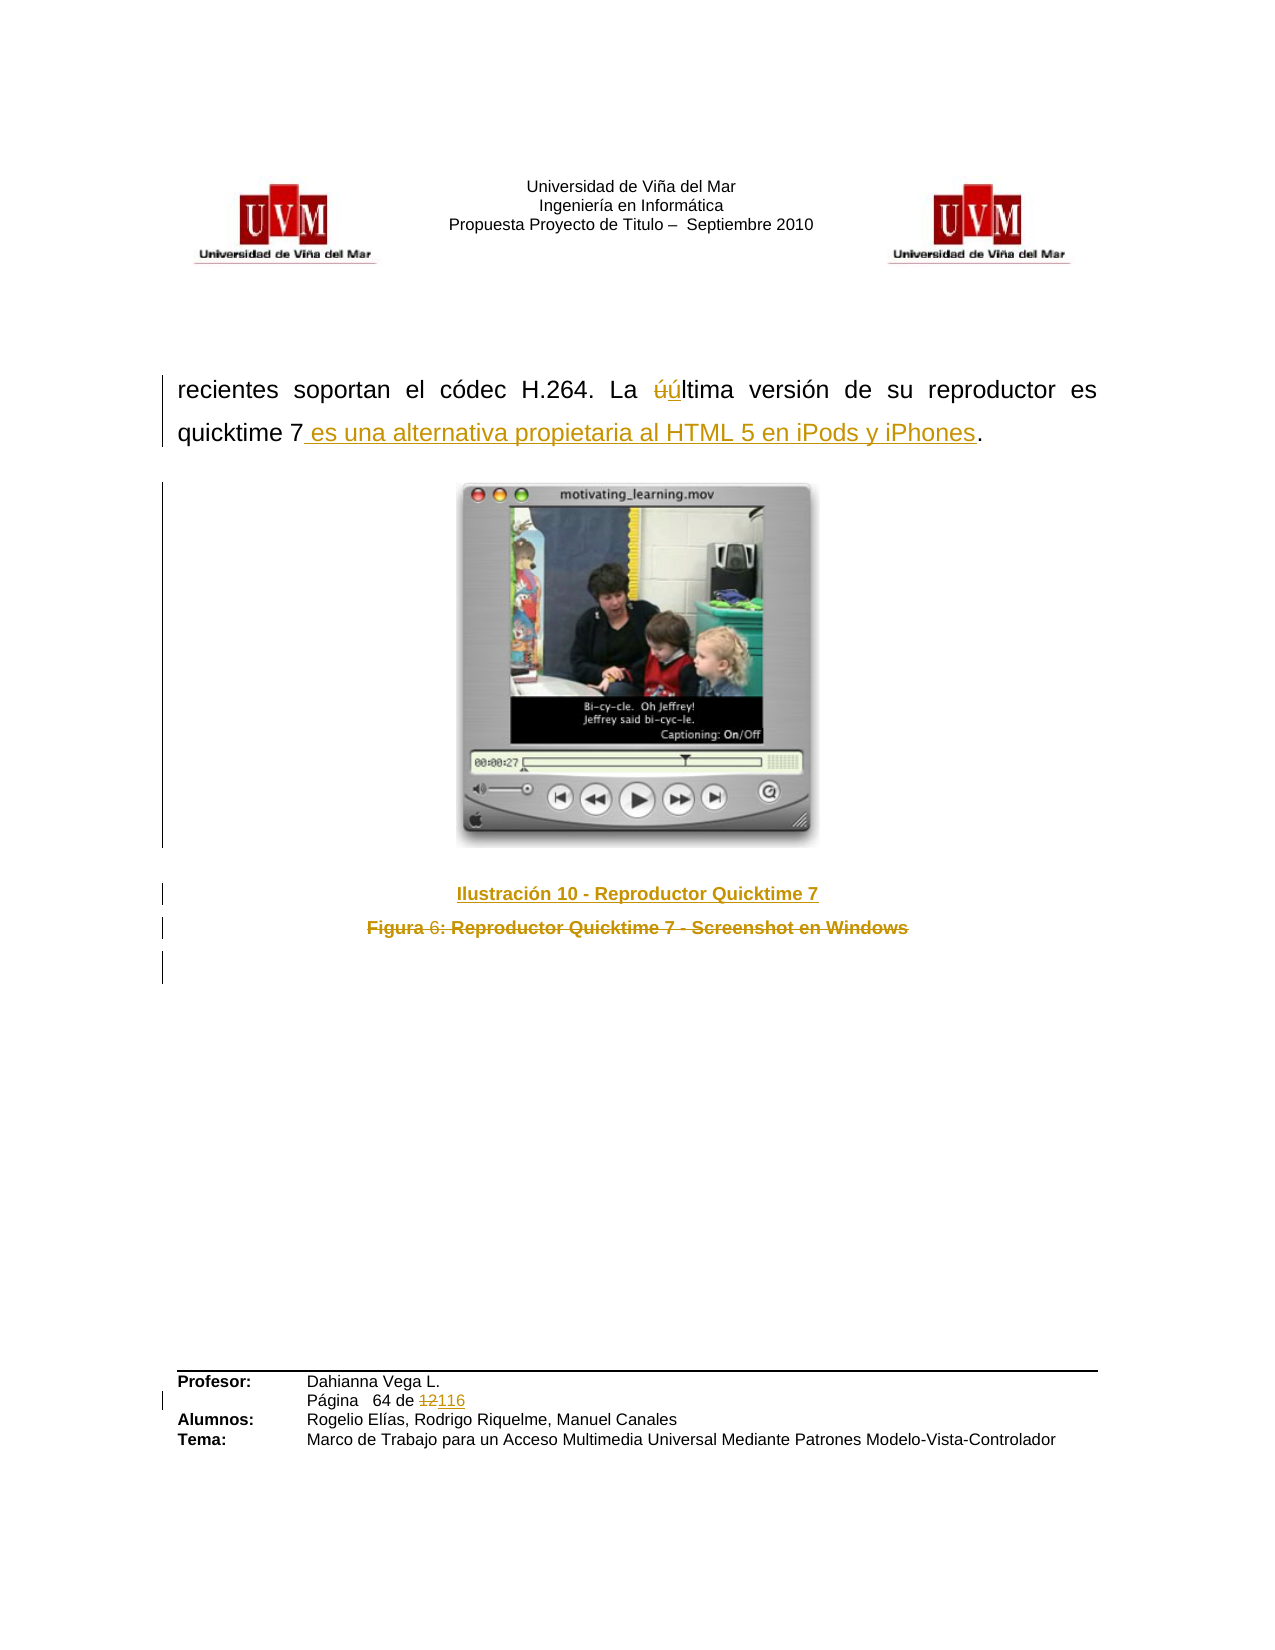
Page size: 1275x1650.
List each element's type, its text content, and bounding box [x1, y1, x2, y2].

picture [871, 176, 1084, 267]
picture [177, 176, 390, 267]
picture [455, 482, 820, 848]
